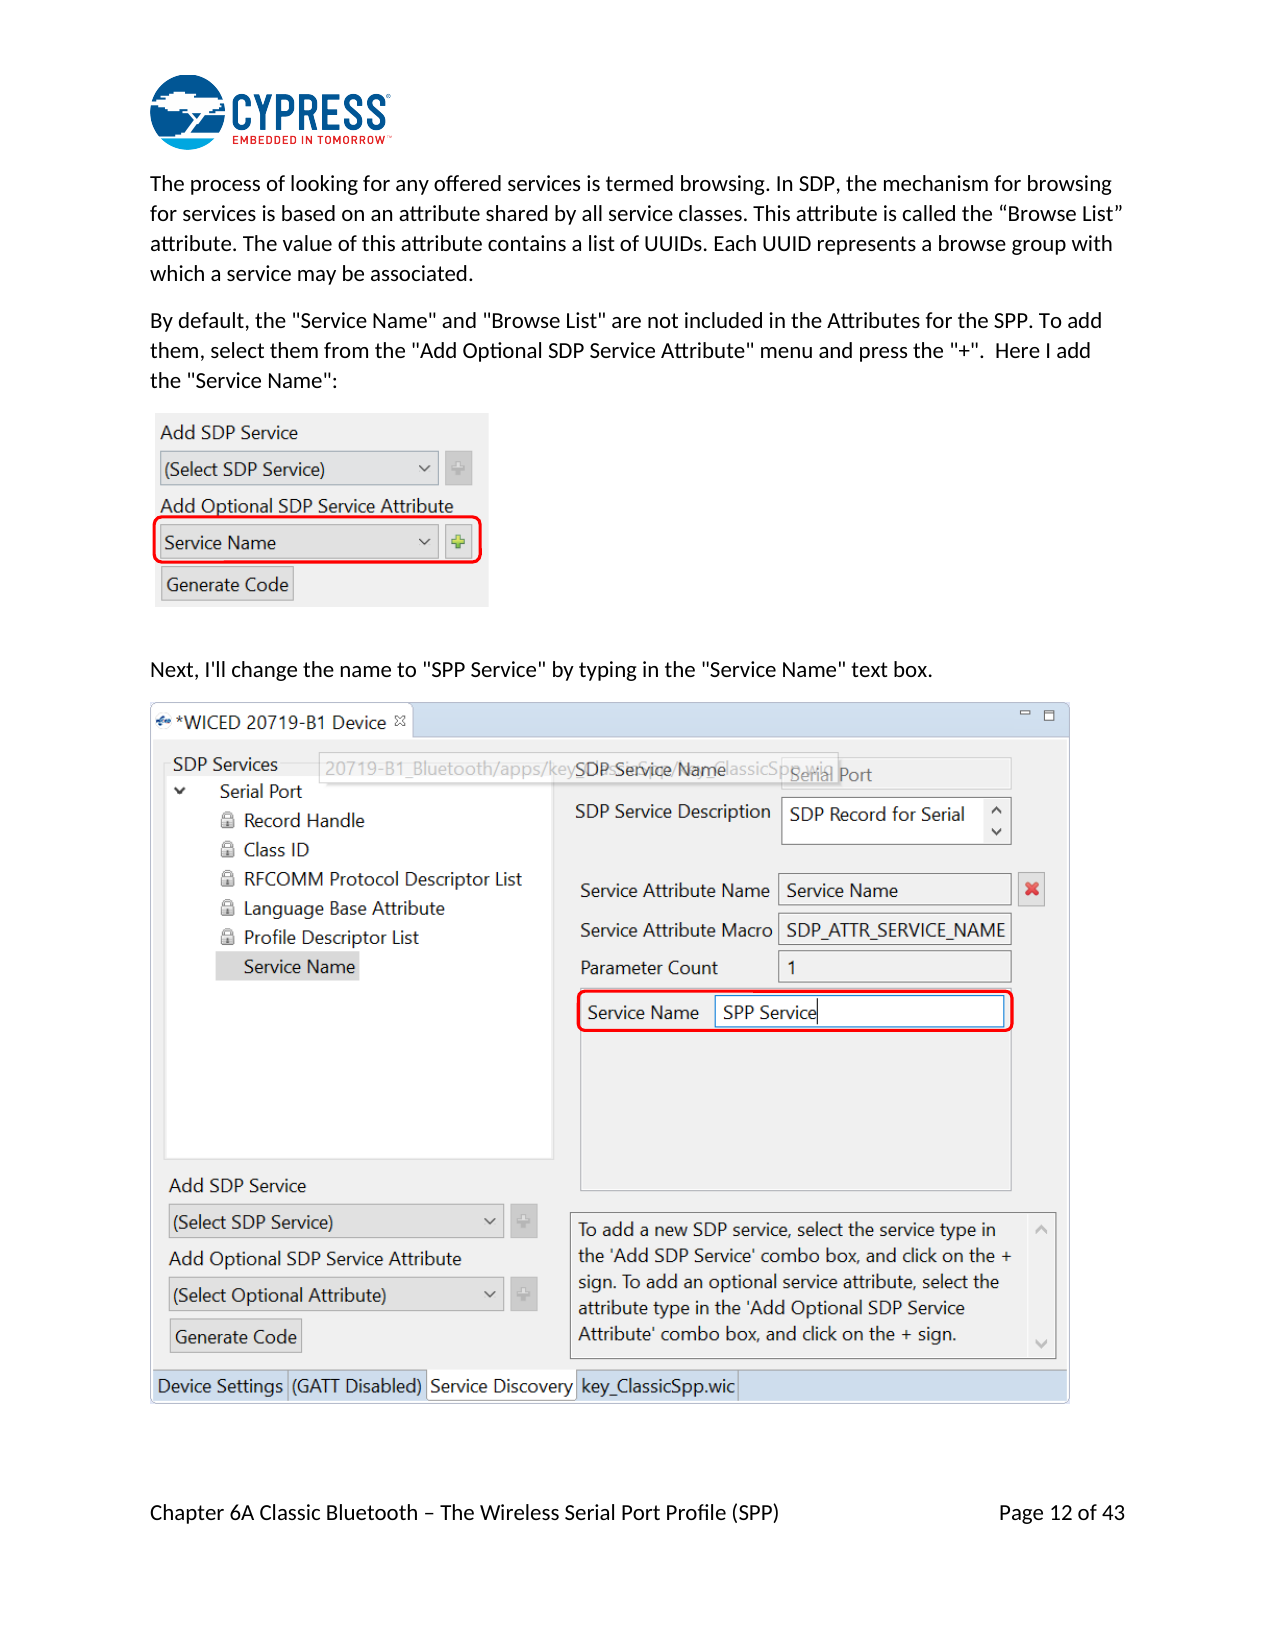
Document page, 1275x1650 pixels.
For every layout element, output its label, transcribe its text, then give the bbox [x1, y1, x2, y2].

text By default, the "Service Name" and "Browse List" are not included in the Attributes for the SPP. To add them, select them from the "Add Optional SDP Service Attribute" menu and press the "+". Here I add the "Service Name": [150, 306, 1125, 395]
text Next, I'll change the name to "SPP Service" by typing in the "Service Name" text box. [150, 625, 1125, 683]
text The process of looking for any offered services is termed browsing. In SDP, the mechanism for browsing for services is based on an attribute shared by all service classes. This attribute is called the “Browse List” attribute. The value of this attribute contains a list of UUIDs. Each UUID represents a browse group with which a service may be associated. [150, 169, 1125, 287]
picture [156, 519, 478, 560]
picture [155, 413, 489, 607]
picture [150, 702, 1070, 1404]
picture [150, 75, 392, 150]
